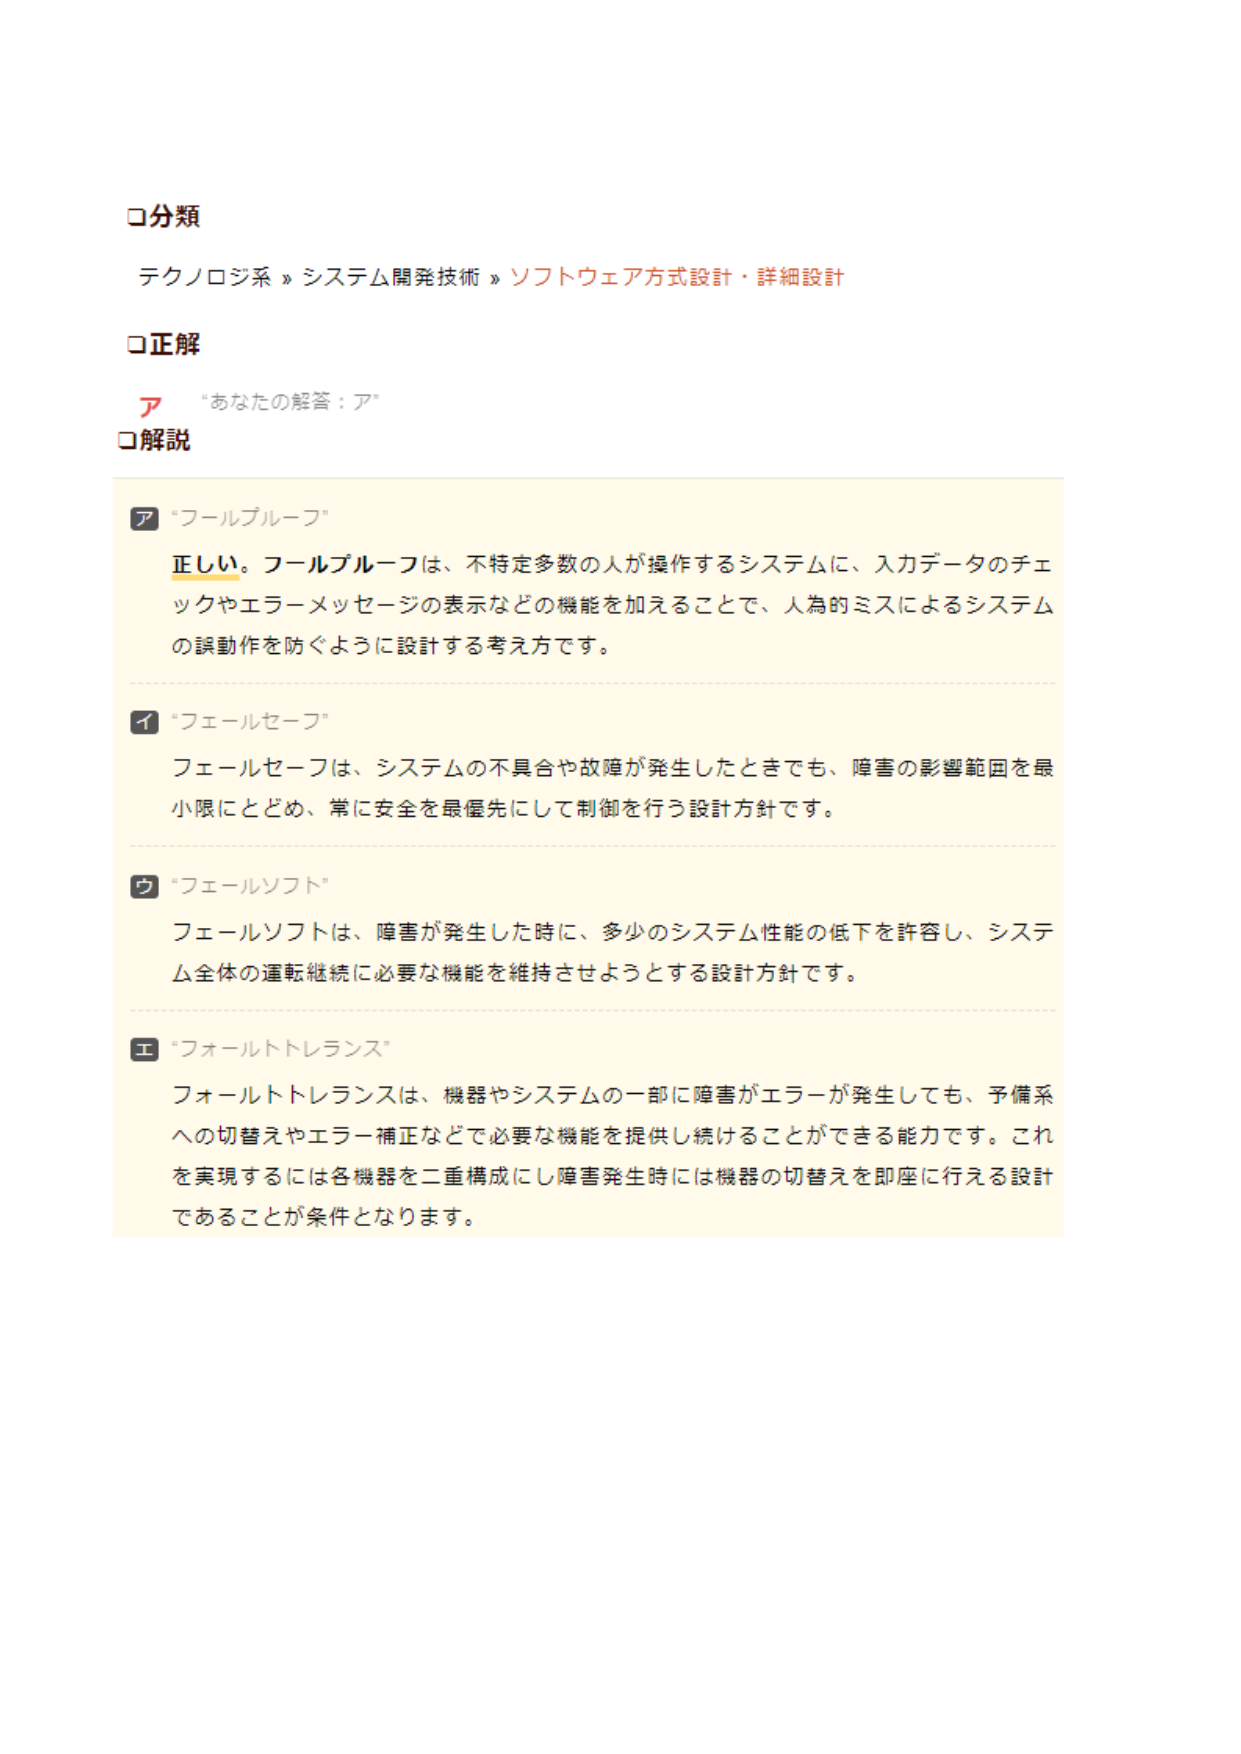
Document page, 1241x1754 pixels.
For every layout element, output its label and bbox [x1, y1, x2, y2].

picture [112, 202, 993, 423]
picture [112, 427, 1065, 1237]
